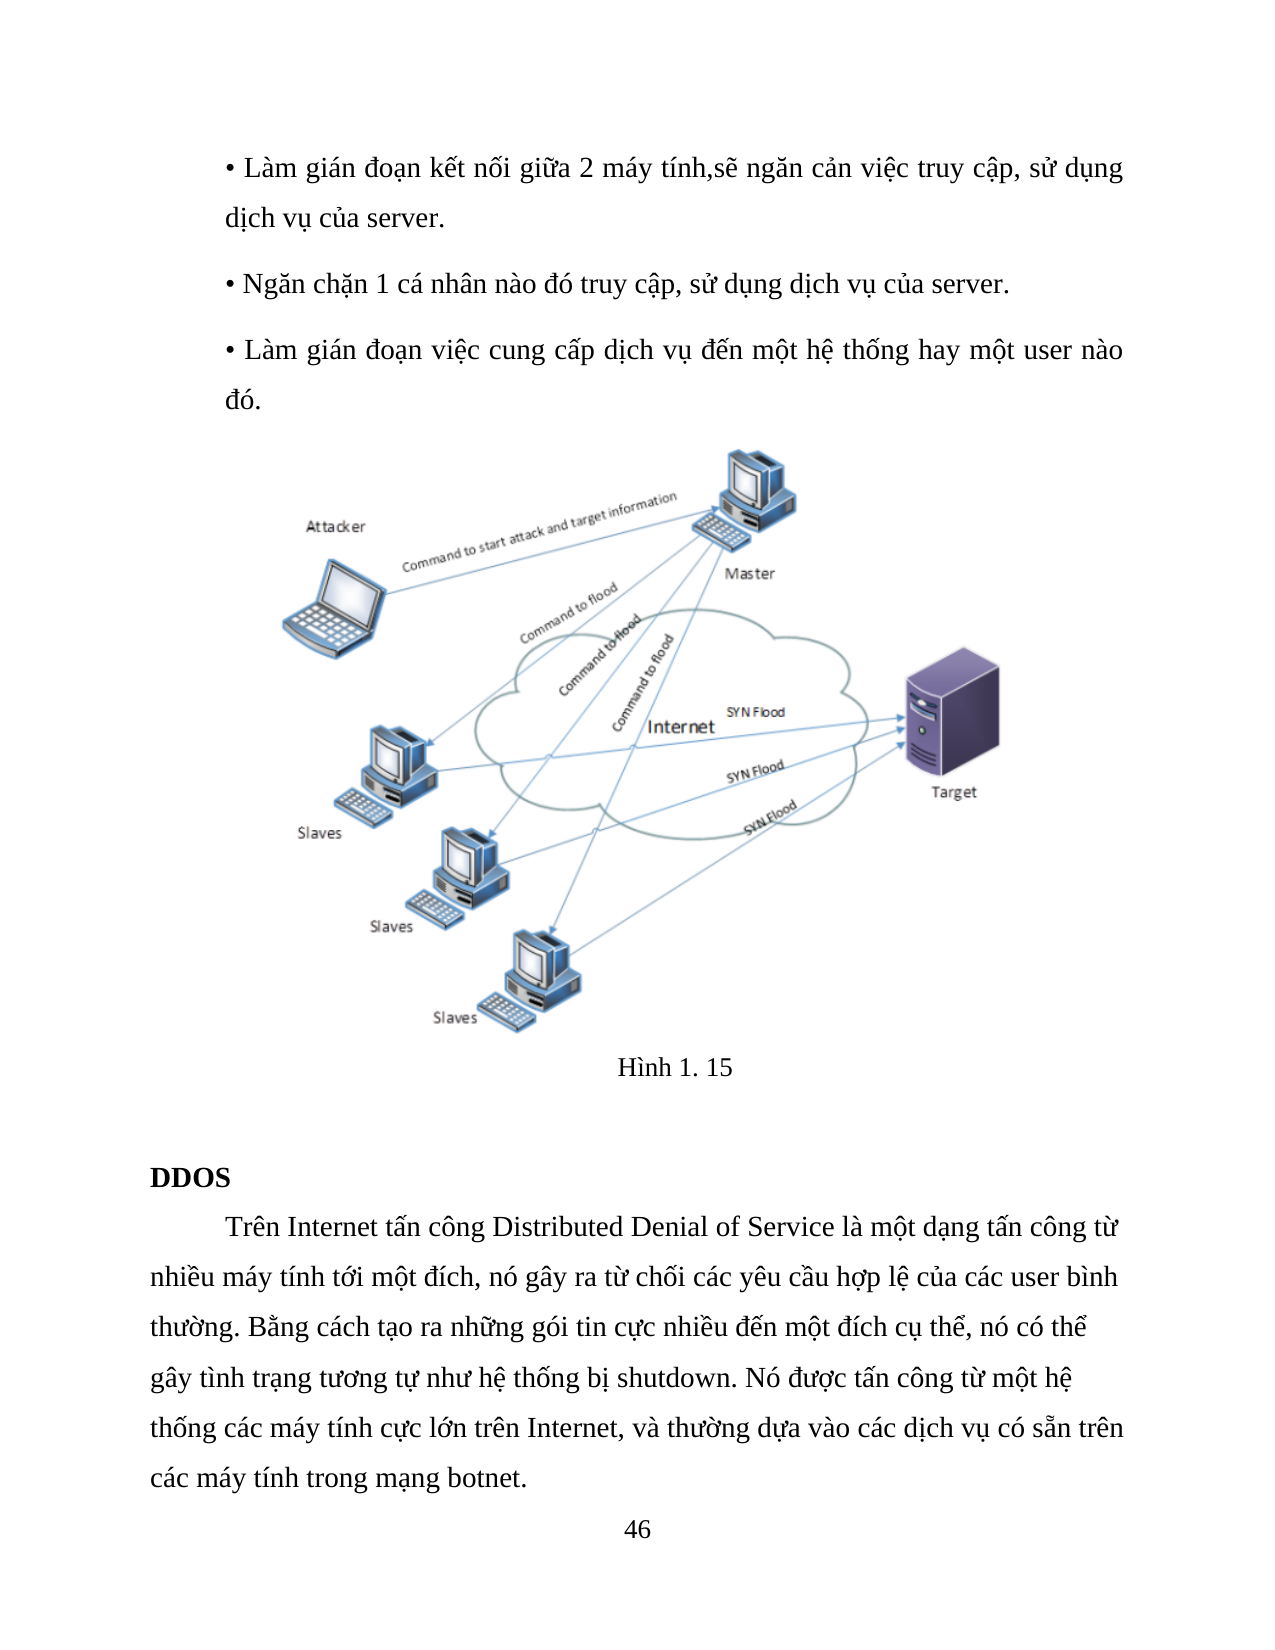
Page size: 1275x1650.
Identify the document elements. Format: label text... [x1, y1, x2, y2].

text Trên Internet tấn công Distributed Denial of Service là một dạng tấn công từ nhiều máy tính tới một đích, nó gây ra từ chối các yêu cầu hợp lệ của các user bình thường. Bằng cách tạo ra những gói tin cực nhiều đến một đích cụ thể, nó có thể gây tình trạng tương tự như hệ thống bị shutdown. Nó được tấn công từ một hệ thống các máy tính cực lớn trên Internet, và thường dựa vào các dịch vụ có sẵn trên các máy tính trong mạng botnet. [150, 1209, 1125, 1494]
text • Làm gián đoạn việc cung cấp dịch vụ đến một hệ thống hay một user nào đó. [225, 332, 1125, 416]
text • Làm gián đoạn kết nối giữa 2 máy tính,sẽ ngăn cản việc truy cập, sử dụng dịch vụ của server. [225, 150, 1125, 234]
text • Ngăn chặn 1 cá nhân nào đó truy cập, sử dụng dịch vụ của server. [225, 266, 1125, 300]
text DDOS [150, 1160, 1125, 1193]
picture [272, 448, 1003, 1036]
text Hình 1. 15 [150, 1051, 1125, 1083]
